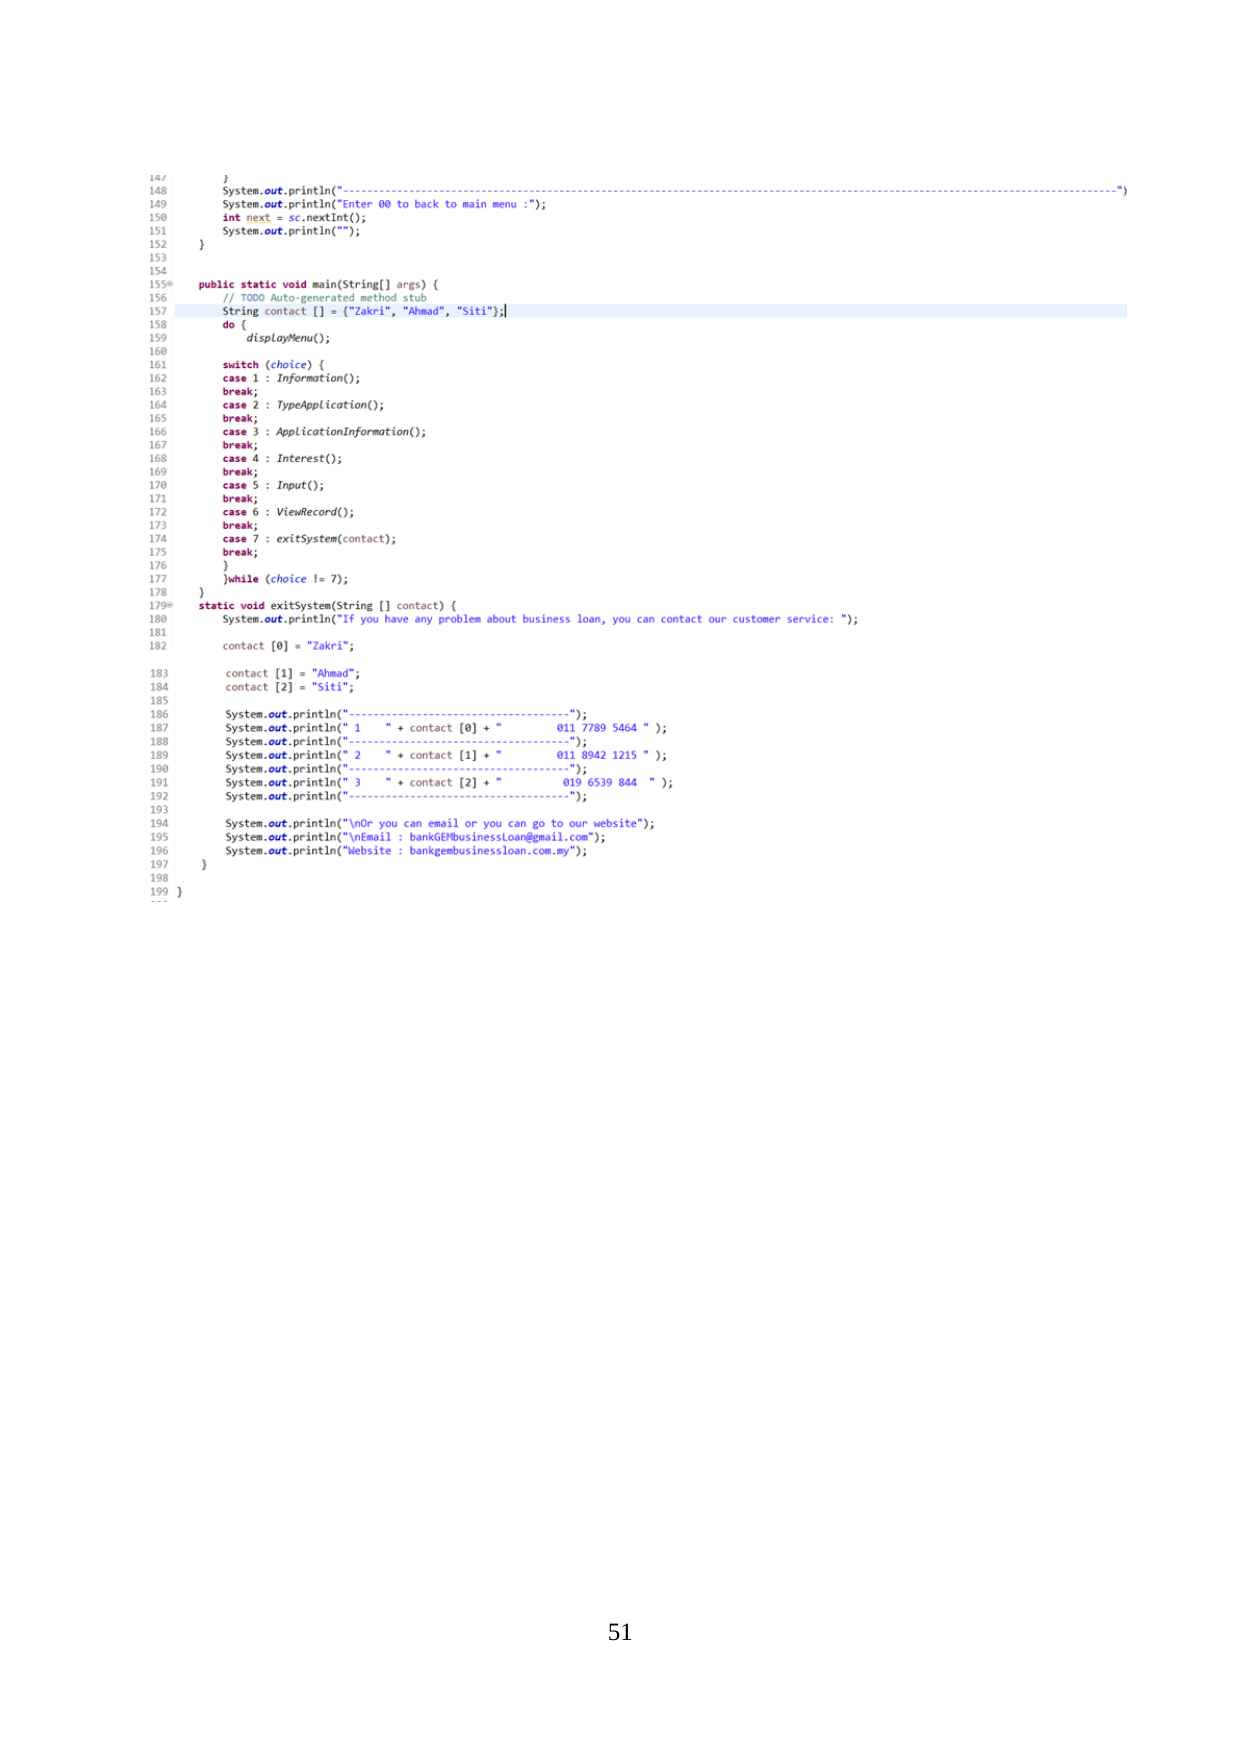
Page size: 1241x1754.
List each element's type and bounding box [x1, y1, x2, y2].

picture [150, 175, 1128, 654]
picture [150, 667, 990, 902]
